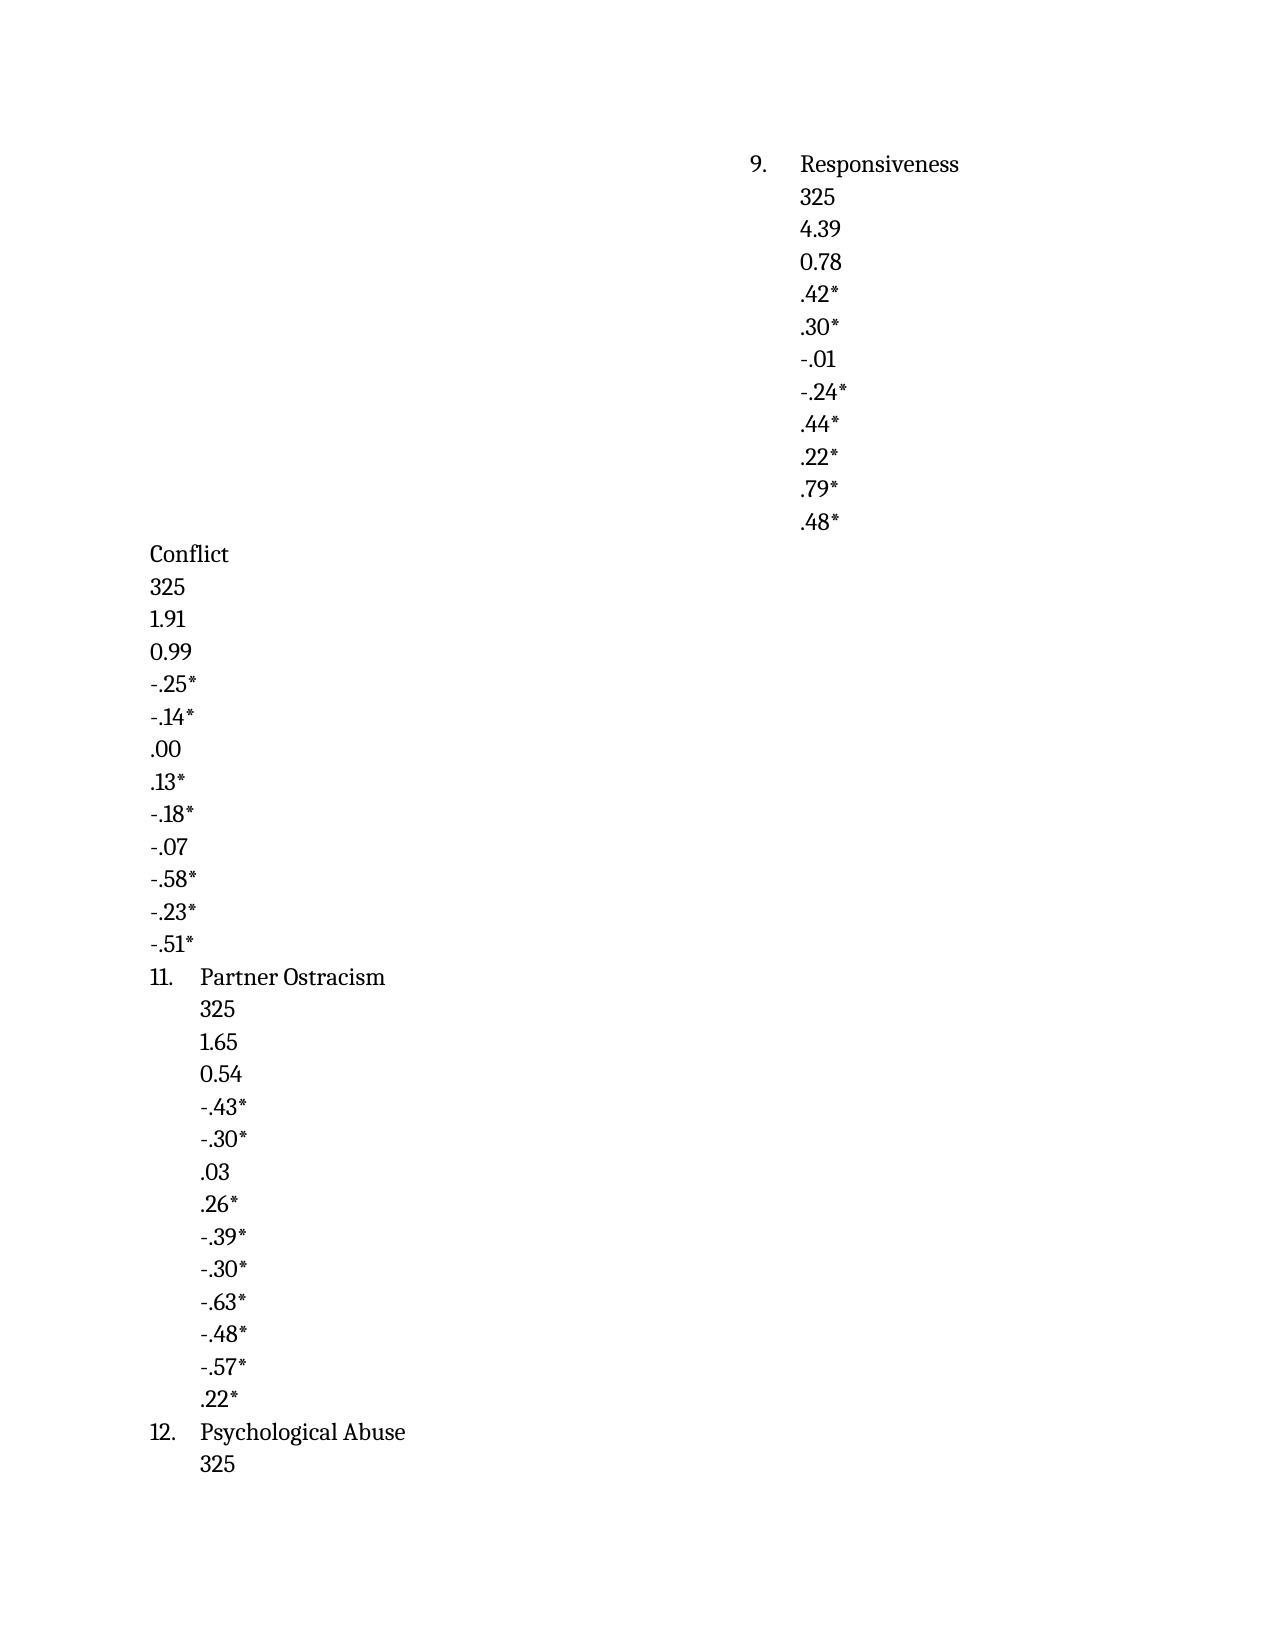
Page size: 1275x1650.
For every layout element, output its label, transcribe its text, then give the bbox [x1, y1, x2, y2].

list 0.99 [150, 637, 1125, 666]
list -.57* [150, 1352, 1125, 1381]
list .03 [150, 1157, 1125, 1186]
list .22* [750, 442, 1125, 471]
list -.01 [750, 345, 1125, 374]
list -.24* [750, 377, 1125, 406]
list 325 [750, 182, 1125, 211]
list -.48* [150, 1320, 1125, 1349]
list 1.91 [150, 605, 1125, 634]
list -.39* [150, 1222, 1125, 1251]
list -.51* [150, 930, 1125, 959]
list -.63* [150, 1287, 1125, 1316]
list .13* [150, 767, 1125, 796]
list Psychological Abuse [150, 1417, 1125, 1446]
list -.43* [150, 1092, 1125, 1121]
list .42* [750, 280, 1125, 309]
list -.23* [150, 897, 1125, 926]
list -.07 [150, 832, 1125, 861]
list -.14* [150, 702, 1125, 731]
list Partner Ostracism [150, 962, 1125, 991]
list 0.54 [150, 1060, 1125, 1089]
list .26* [150, 1190, 1125, 1219]
list Conflict [150, 540, 1125, 569]
list .00 [150, 735, 1125, 764]
list .48* [750, 507, 1125, 536]
list -.25* [150, 670, 1125, 699]
list .79* [750, 475, 1125, 504]
list 325 [150, 572, 1125, 601]
list 1.65 [150, 1027, 1125, 1056]
list -.30* [150, 1255, 1125, 1284]
list 325 [150, 995, 1125, 1024]
list .22* [150, 1385, 1125, 1414]
list 0.78 [750, 247, 1125, 276]
list Responsiveness [750, 150, 1125, 179]
list -.18* [150, 800, 1125, 829]
list -.30* [150, 1125, 1125, 1154]
list 4.39 [750, 215, 1125, 244]
list 325 [150, 1450, 1125, 1479]
list -.58* [150, 865, 1125, 894]
list .30* [750, 312, 1125, 341]
list .44* [750, 410, 1125, 439]
